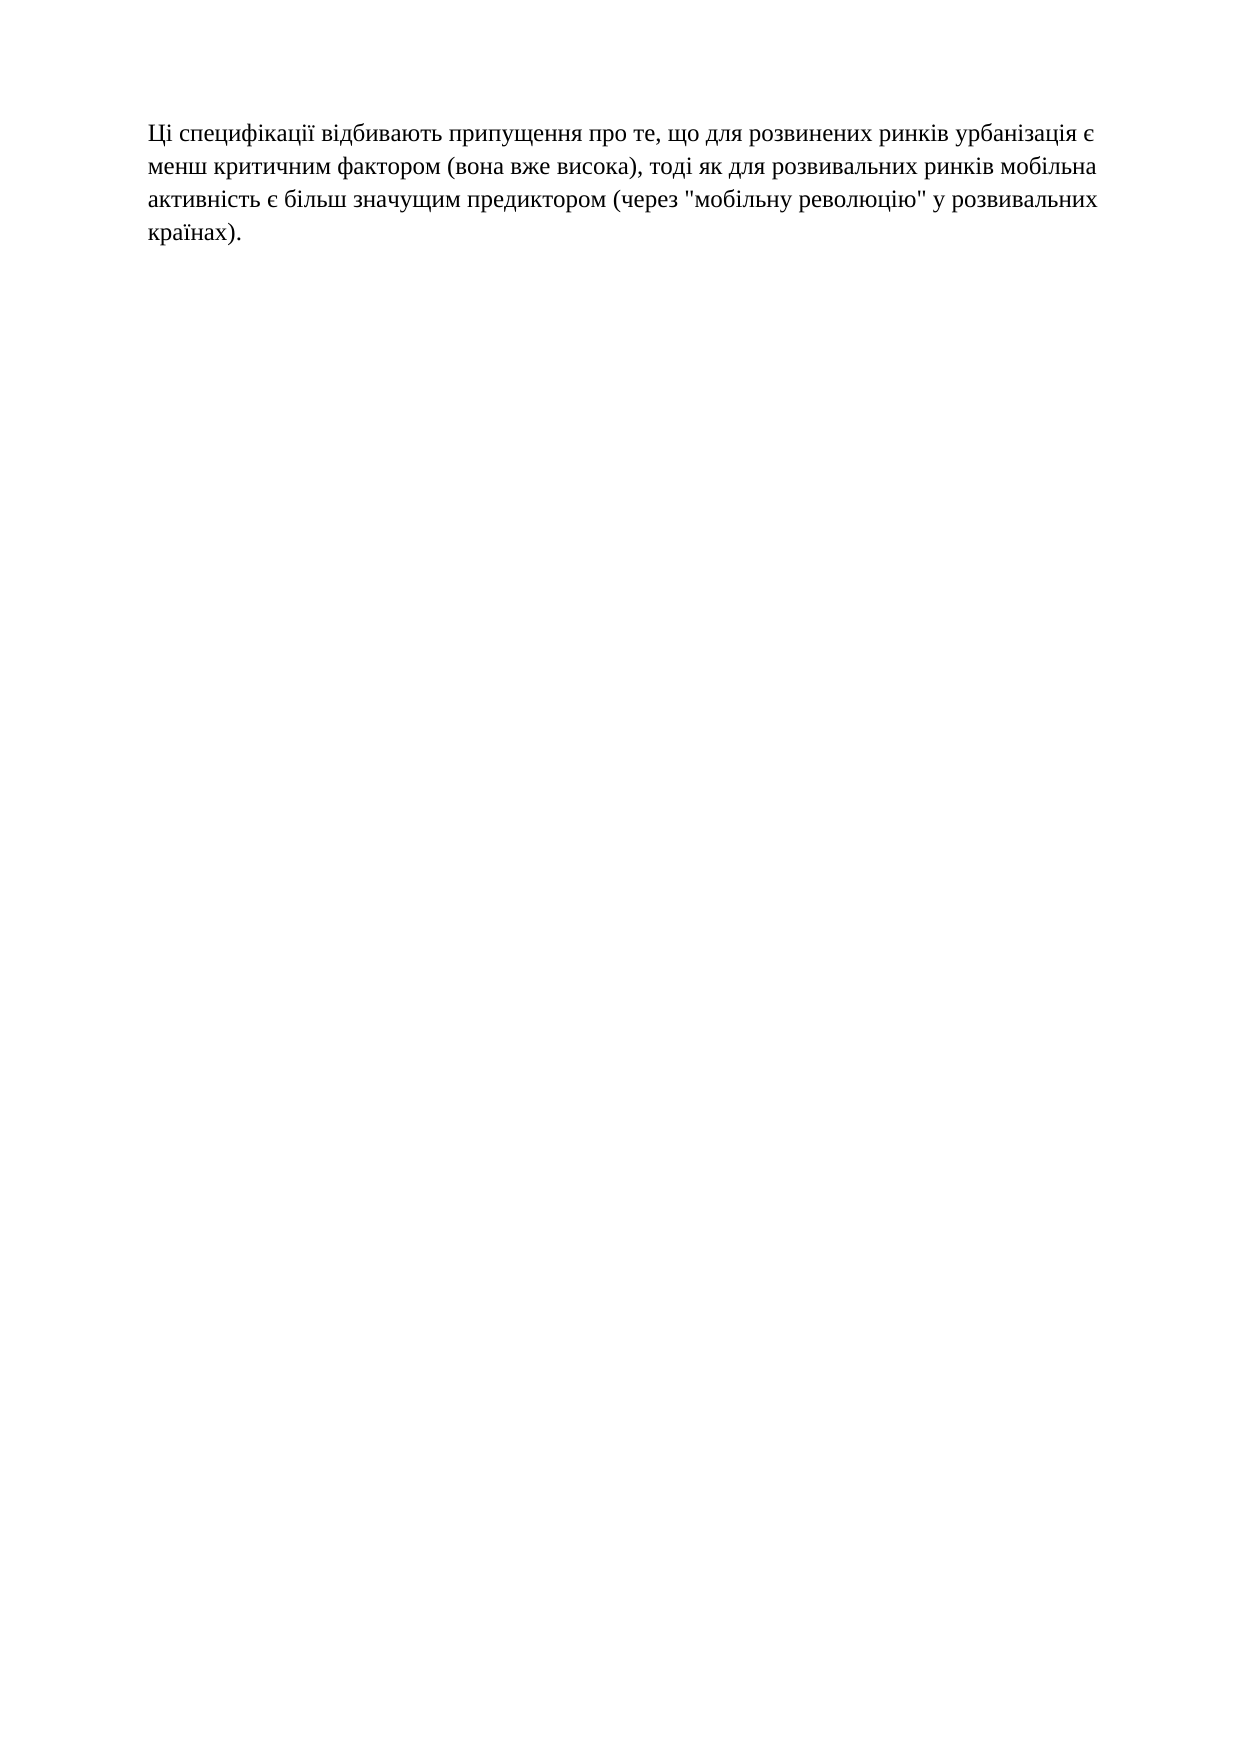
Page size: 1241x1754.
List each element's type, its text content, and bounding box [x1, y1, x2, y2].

text Ці специфікації відбивають припущення про те, що для розвинених ринків урбанізація є менш критичним фактором (вона вже висока), тоді як для розвивальних ринків мобільна активність є більш значущим предиктором (через "мобільну революцію" у розвивальних країнах). [148, 118, 1152, 246]
